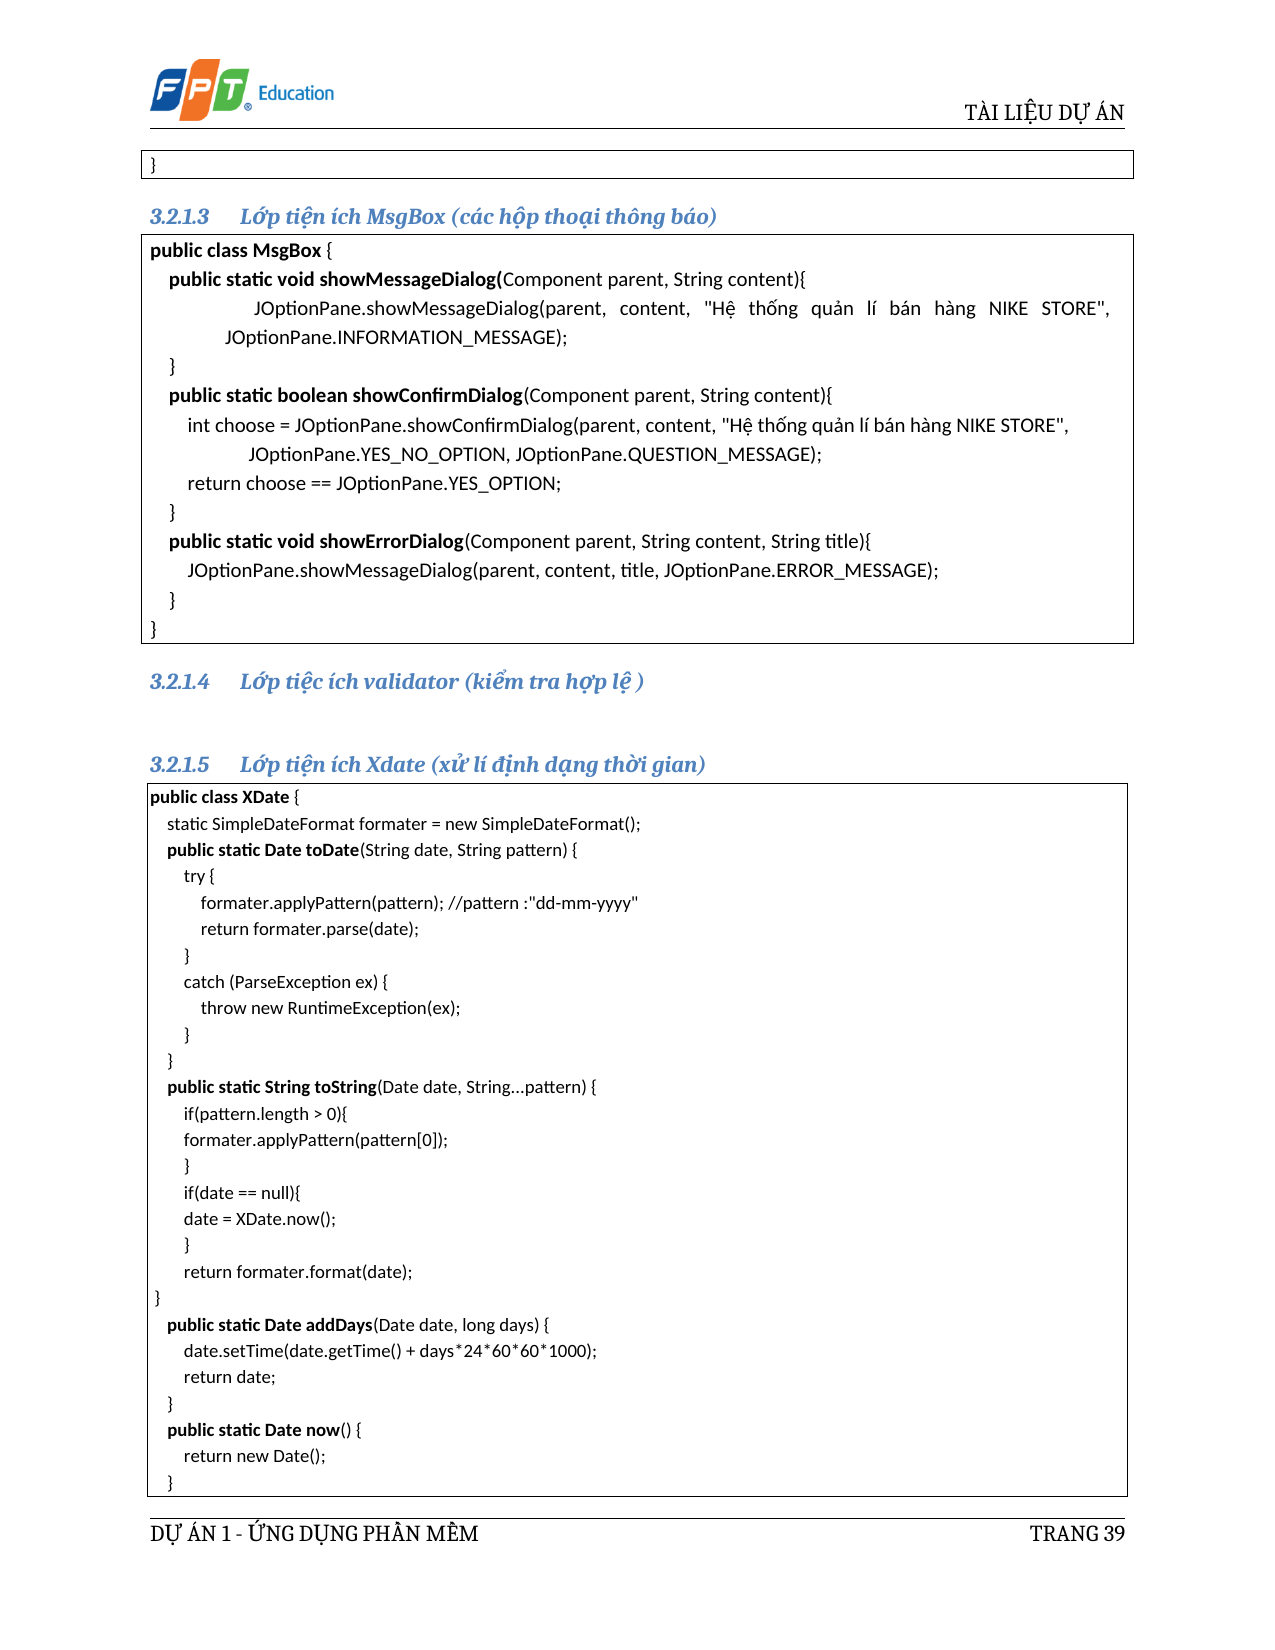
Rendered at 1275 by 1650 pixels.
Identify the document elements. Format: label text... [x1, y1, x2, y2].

text } [148, 1283, 1127, 1309]
text formater.applyPattern(pattern); //pattern :"dd-mm-yyyy" [148, 888, 1127, 914]
text } [148, 1151, 1127, 1177]
text } [142, 151, 1133, 178]
text return formater.format(date); [148, 1257, 1127, 1283]
text return choose == JOptionPane.YES_OPTION; [142, 467, 1133, 496]
text } [142, 350, 1133, 379]
text JOptionPane.showMessageDialog(parent, content, "Hệ thống quản lí bán hàng NIKE STORE", JOptionPane.INFORMATION_MESSAGE); [142, 292, 1133, 350]
text formater.applyPattern(pattern[0]); [148, 1125, 1127, 1151]
subtitle Lớp tiệc ích validator (kiểm tra hợp lệ ) [150, 669, 1125, 695]
text public class XDate { [148, 784, 1127, 808]
text public static Date now() { [148, 1415, 1127, 1441]
text public static String toString(Date date, String...pattern) { [148, 1072, 1127, 1098]
text public static void showErrorDialog(Component parent, String content, String title){ [142, 525, 1133, 554]
text return date; [148, 1362, 1127, 1388]
text public static Date addDays(Date date, long days) { [148, 1309, 1127, 1336]
text int choose = JOptionPane.showConfirmDialog(parent, content, "Hệ thống quản lí bán hàng NIKE STORE", [142, 409, 1133, 437]
text try { [148, 862, 1127, 888]
text public static Date toDate(String date, String pattern) { [148, 835, 1127, 861]
text } [148, 1468, 1127, 1496]
subtitle Lớp tiện ích Xdate (xử lí định dạng thời gian) [150, 752, 1125, 779]
text JOptionPane.showMessageDialog(parent, content, title, JOptionPane.ERROR_MESSAGE); [142, 554, 1133, 583]
text public class MsgBox { [142, 235, 1133, 262]
text JOptionPane.YES_NO_OPTION, JOptionPane.QUESTION_MESSAGE); [142, 438, 1133, 466]
text if(pattern.length > 0){ [148, 1099, 1127, 1125]
text } [148, 1046, 1127, 1072]
text date.setTime(date.getTime() + days*24*60*60*1000); [148, 1336, 1127, 1362]
text } [142, 496, 1133, 525]
text catch (ParseException ex) { [148, 967, 1127, 993]
text return formater.parse(date); [148, 914, 1127, 940]
text static SimpleDateFormat formater = new SimpleDateFormat(); [148, 809, 1127, 835]
text if(date == null){ [148, 1178, 1127, 1204]
text } [148, 1389, 1127, 1415]
text } [148, 1020, 1127, 1046]
text } [148, 1231, 1127, 1257]
text } [142, 584, 1133, 612]
text return new Date(); [148, 1441, 1127, 1467]
text date = XDate.now(); [148, 1204, 1127, 1230]
text } [148, 941, 1127, 967]
text } [142, 613, 1133, 643]
text throw new RuntimeException(ex); [148, 993, 1127, 1019]
text public static void showMessageDialog(Component parent, String content){ [142, 263, 1133, 291]
subtitle Lớp tiện ích MsgBox (các hộp thoại thông báo) [150, 203, 1125, 230]
picture [150, 59, 336, 121]
text public static boolean showConfirmDialog(Component parent, String content){ [142, 379, 1133, 408]
